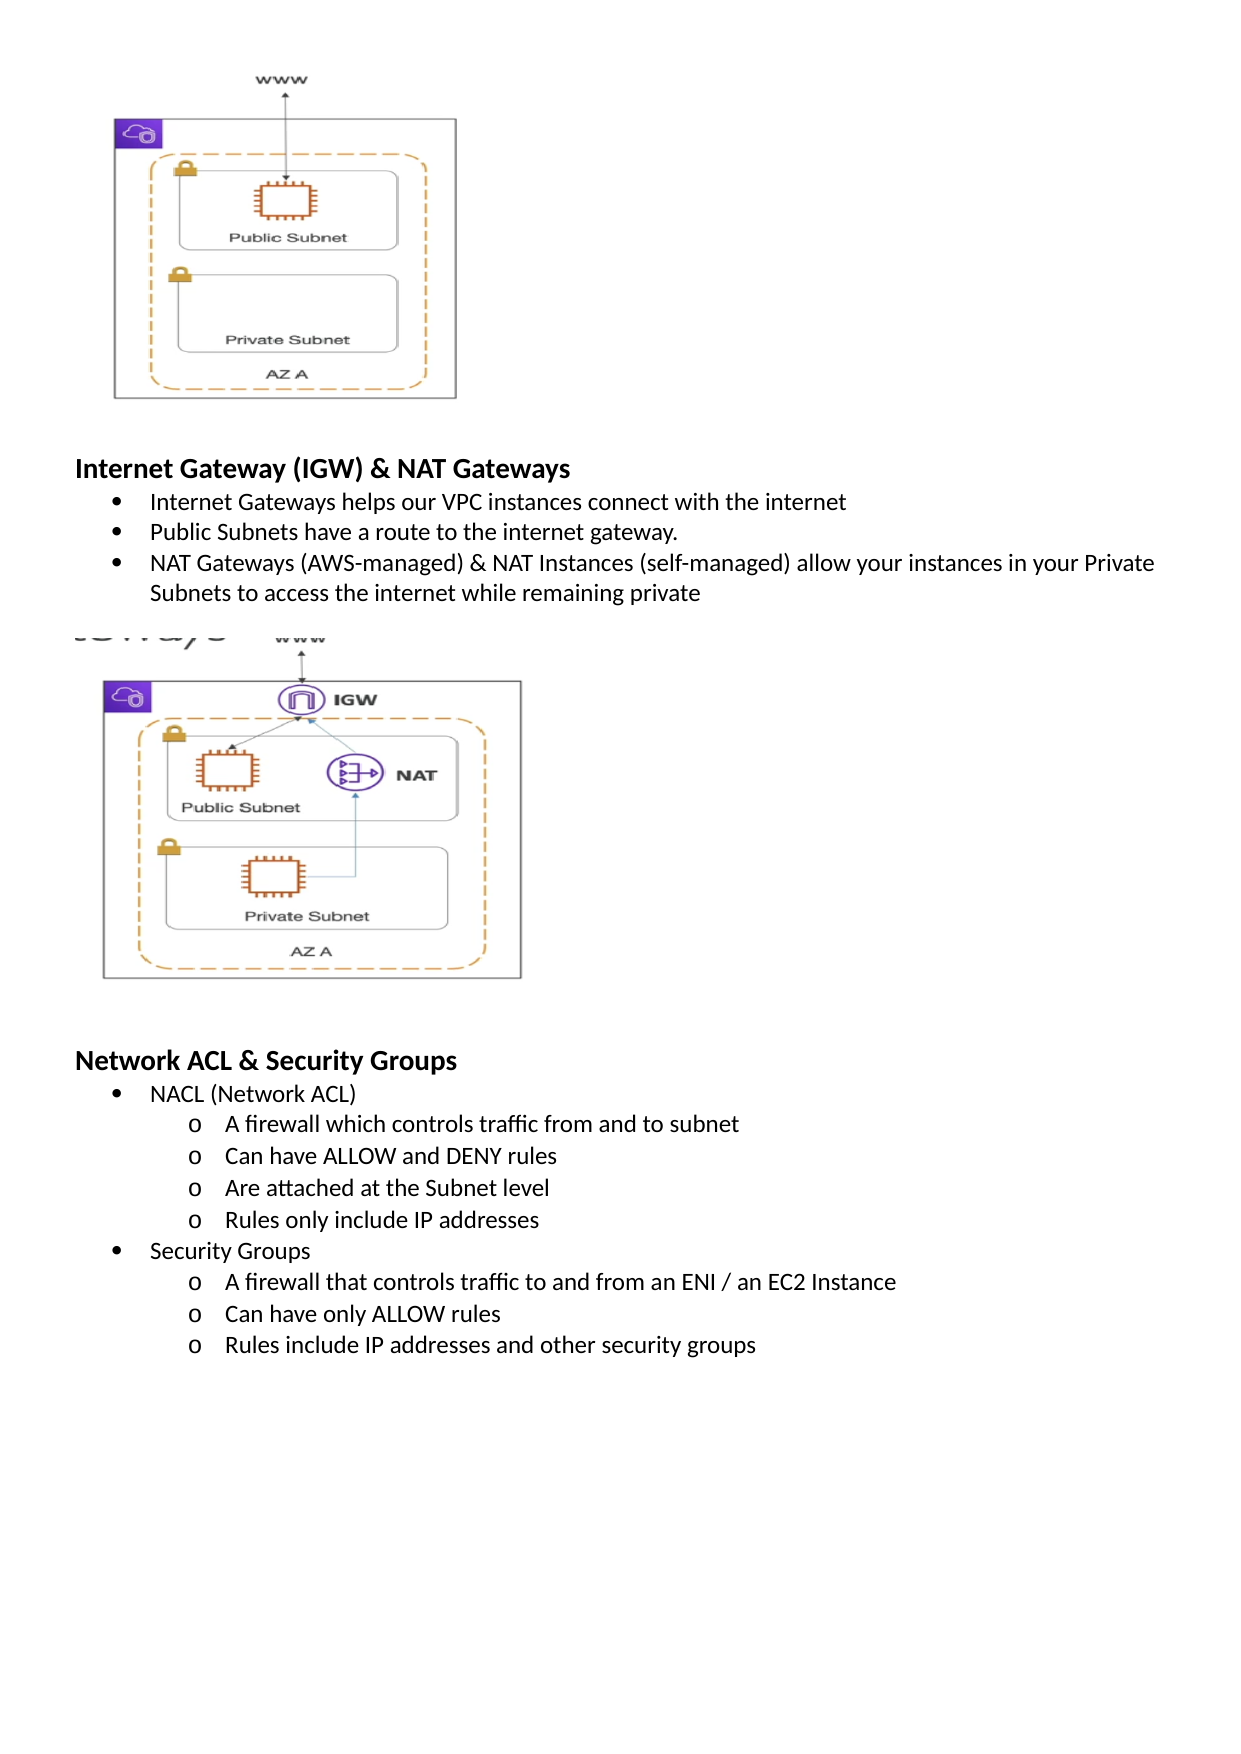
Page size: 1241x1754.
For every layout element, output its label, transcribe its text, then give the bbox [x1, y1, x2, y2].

list Rules include IP addresses and other security groups [187, 1329, 1165, 1361]
picture [75, 638, 529, 982]
list Can have ALLOW and DENY rules [187, 1140, 1165, 1172]
list Can have only ALLOW rules [187, 1298, 1165, 1329]
list A firewall that controls traffic to and from an ENI / an EC2 Instance [187, 1266, 1165, 1298]
list NAT Gateways (AWS-managed) & NAT Instances (self-managed) allow your instances in your Private Subnets to access the internet while remaining private [112, 547, 1165, 608]
list A firewall which controls traffic from and to subnet [187, 1108, 1165, 1140]
list Public Subnets have a route to the internet gateway. [112, 516, 1165, 547]
list Security Groups [112, 1236, 1165, 1266]
list NACL (Network ACL) [112, 1078, 1165, 1108]
list Rules only include IP addresses [187, 1204, 1165, 1236]
list Internet Gateways helps our VPC instances connect with the internet [112, 486, 1165, 516]
text Network ACL & Security Groups [75, 1042, 1165, 1078]
list Are attached at the Subnet level [187, 1172, 1165, 1204]
picture [75, 75, 498, 420]
text Internet Gateway (IGW) & NAT Gateways [75, 450, 1165, 486]
